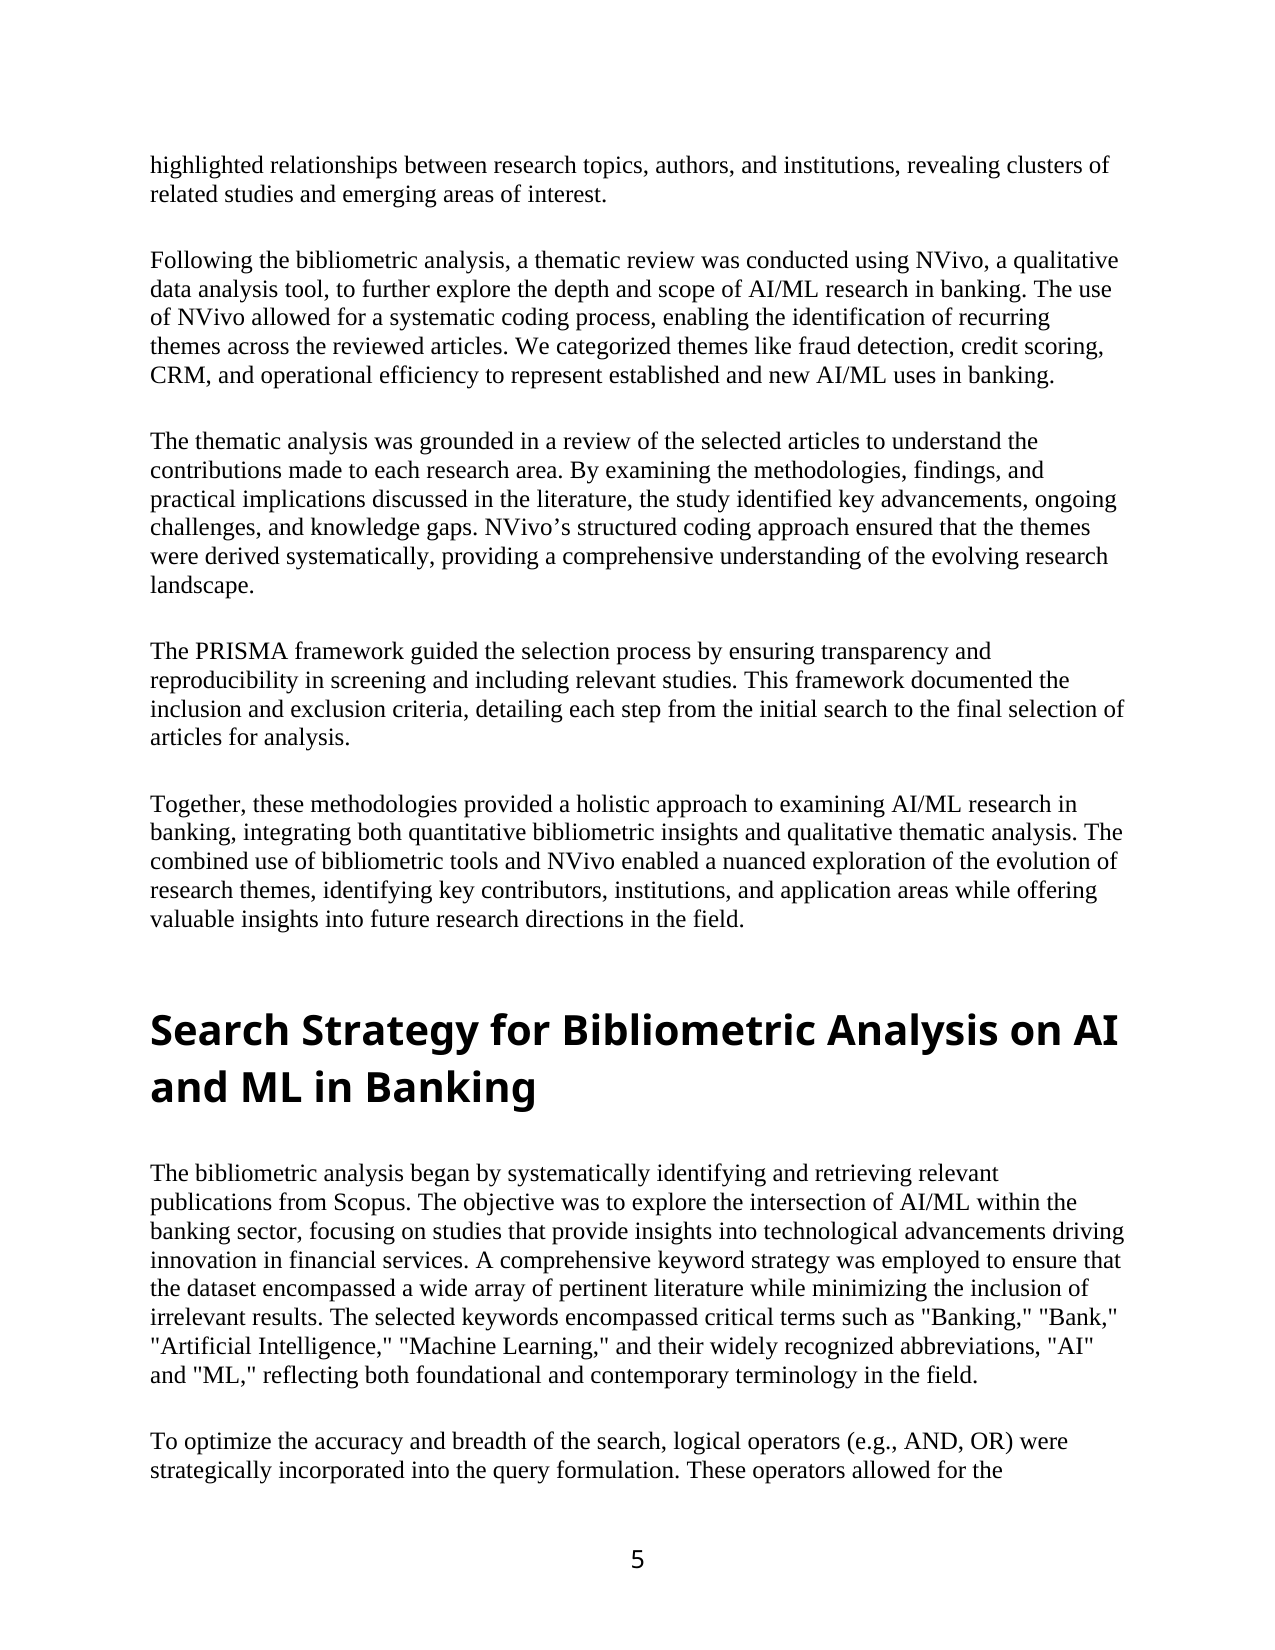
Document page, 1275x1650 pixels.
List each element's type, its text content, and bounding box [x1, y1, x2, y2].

text The PRISMA framework guided the selection process by ensuring transparency and reproducibility in screening and including relevant studies. This framework documented the inclusion and exclusion criteria, detailing each step from the initial search to the final selection of articles for analysis. [150, 636, 1125, 751]
text Together, these methodologies provided a holistic approach to examining AI/ML research in banking, integrating both quantitative bibliometric insights and qualitative thematic analysis. The combined use of bibliometric tools and NVivo enabled a nuanced exploration of the evolution of research themes, identifying key contributors, institutions, and application areas while offering valuable insights into future research directions in the field. [150, 789, 1125, 932]
text The thematic analysis was grounded in a review of the selected articles to understand the contributions made to each research area. By examining the methodologies, findings, and practical implications discussed in the literature, the study identified key advancements, ongoing challenges, and knowledge gaps. NVivo’s structured coding approach ensured that the themes were derived systematically, providing a comprehensive understanding of the evolving research landscape. [150, 426, 1125, 599]
text Following the bibliometric analysis, a thematic review was conducted using NVivo, a qualitative data analysis tool, to further explore the depth and scope of AI/ML research in banking. The use of NVivo allowed for a systematic coding process, enabling the identification of recurring themes across the reviewed articles. We categorized themes like fraud detection, credit scoring, CRM, and operational efficiency to represent established and new AI/ML uses in banking. [150, 245, 1125, 389]
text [150, 1426, 1125, 1483]
text Search Strategy for Bibliometric Analysis on AI and ML in Banking [150, 1001, 1125, 1115]
text The bibliometric analysis began by systematically identifying and retrieving relevant publications from Scopus. The objective was to explore the intersection of AI/ML within the banking sector, focusing on studies that provide insights into technological advancements driving innovation in financial services. A comprehensive keyword strategy was employed to ensure that the dataset encompassed a wide array of pertinent literature while minimizing the inclusion of irrelevant results. The selected keywords encompassed critical terms such as "Banking," "Bank," "Artificial Intelligence," "Machine Learning," and their widely recognized abbreviations, "AI" and "ML," reflecting both foundational and contemporary terminology in the field. [150, 1158, 1125, 1388]
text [150, 150, 1125, 207]
